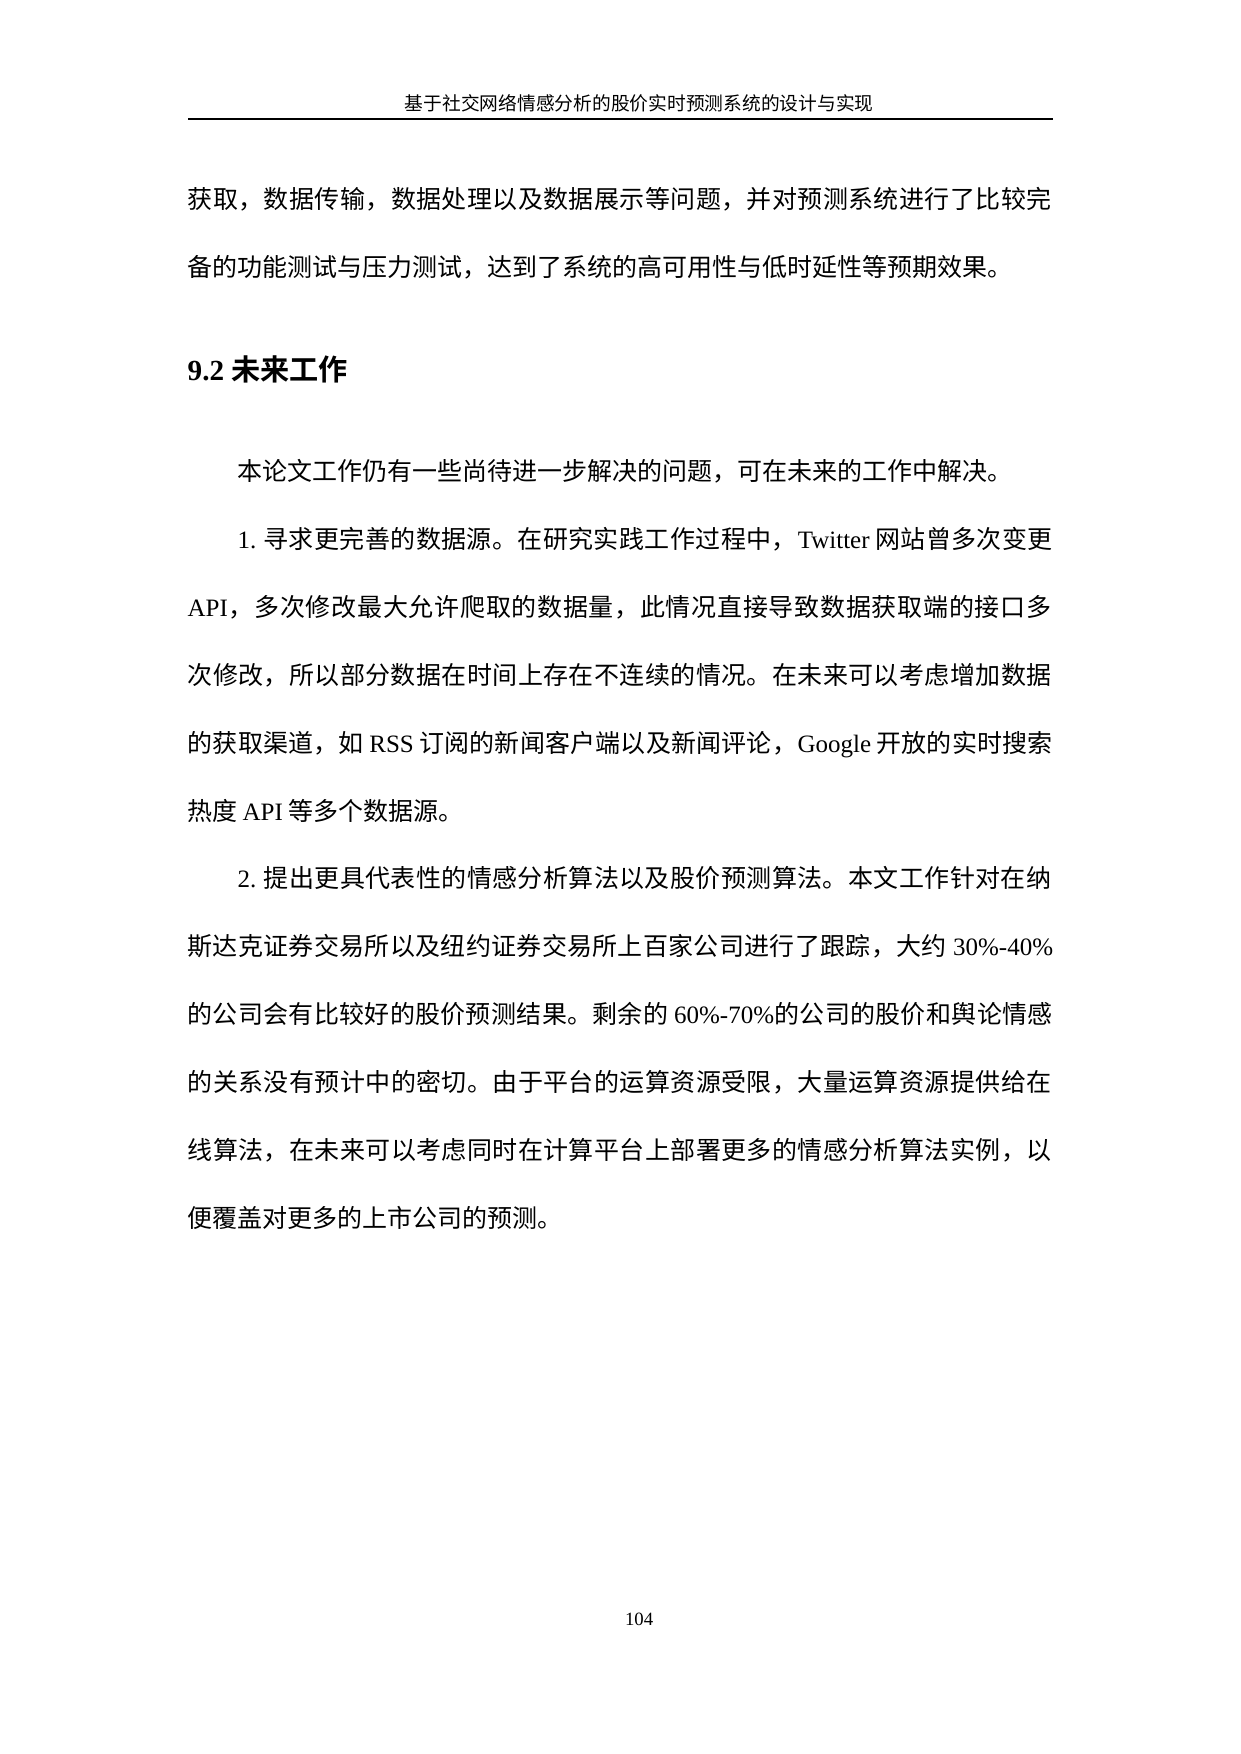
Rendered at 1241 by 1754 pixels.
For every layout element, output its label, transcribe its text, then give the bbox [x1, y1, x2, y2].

text 1. 寻求更完善的数据源。在研究实践工作过程中，Twitter网站曾多次变更API，多次修改最大允许爬取的数据量，此情况直接导致数据获取端的接口多次修改，所以部分数据在时间上存在不连续的情况。在未来可以考虑增加数据的获取渠道，如RSS订阅的新闻客户端以及新闻评论，Google开放的实时搜索热度API等多个数据源。 [187, 503, 1053, 843]
subtitle 9.2 未来工作 [187, 334, 1053, 402]
text 本论文工作仍有一些尚待进一步解决的问题，可在未来的工作中解决。 [187, 436, 1053, 503]
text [187, 164, 1053, 300]
text 2. 提出更具代表性的情感分析算法以及股价预测算法。本文工作针对在纳斯达克证券交易所以及纽约证券交易所上百家公司进行了跟踪，大约30%-40%的公司会有比较好的股价预测结果。剩余的60%-70%的公司的股价和舆论情感的关系没有预计中的密切。由于平台的运算资源受限，大量运算资源提供给在线算法，在未来可以考虑同时在计算平台上部署更多的情感分析算法实例，以便覆盖对更多的上市公司的预测。 [187, 843, 1053, 1251]
